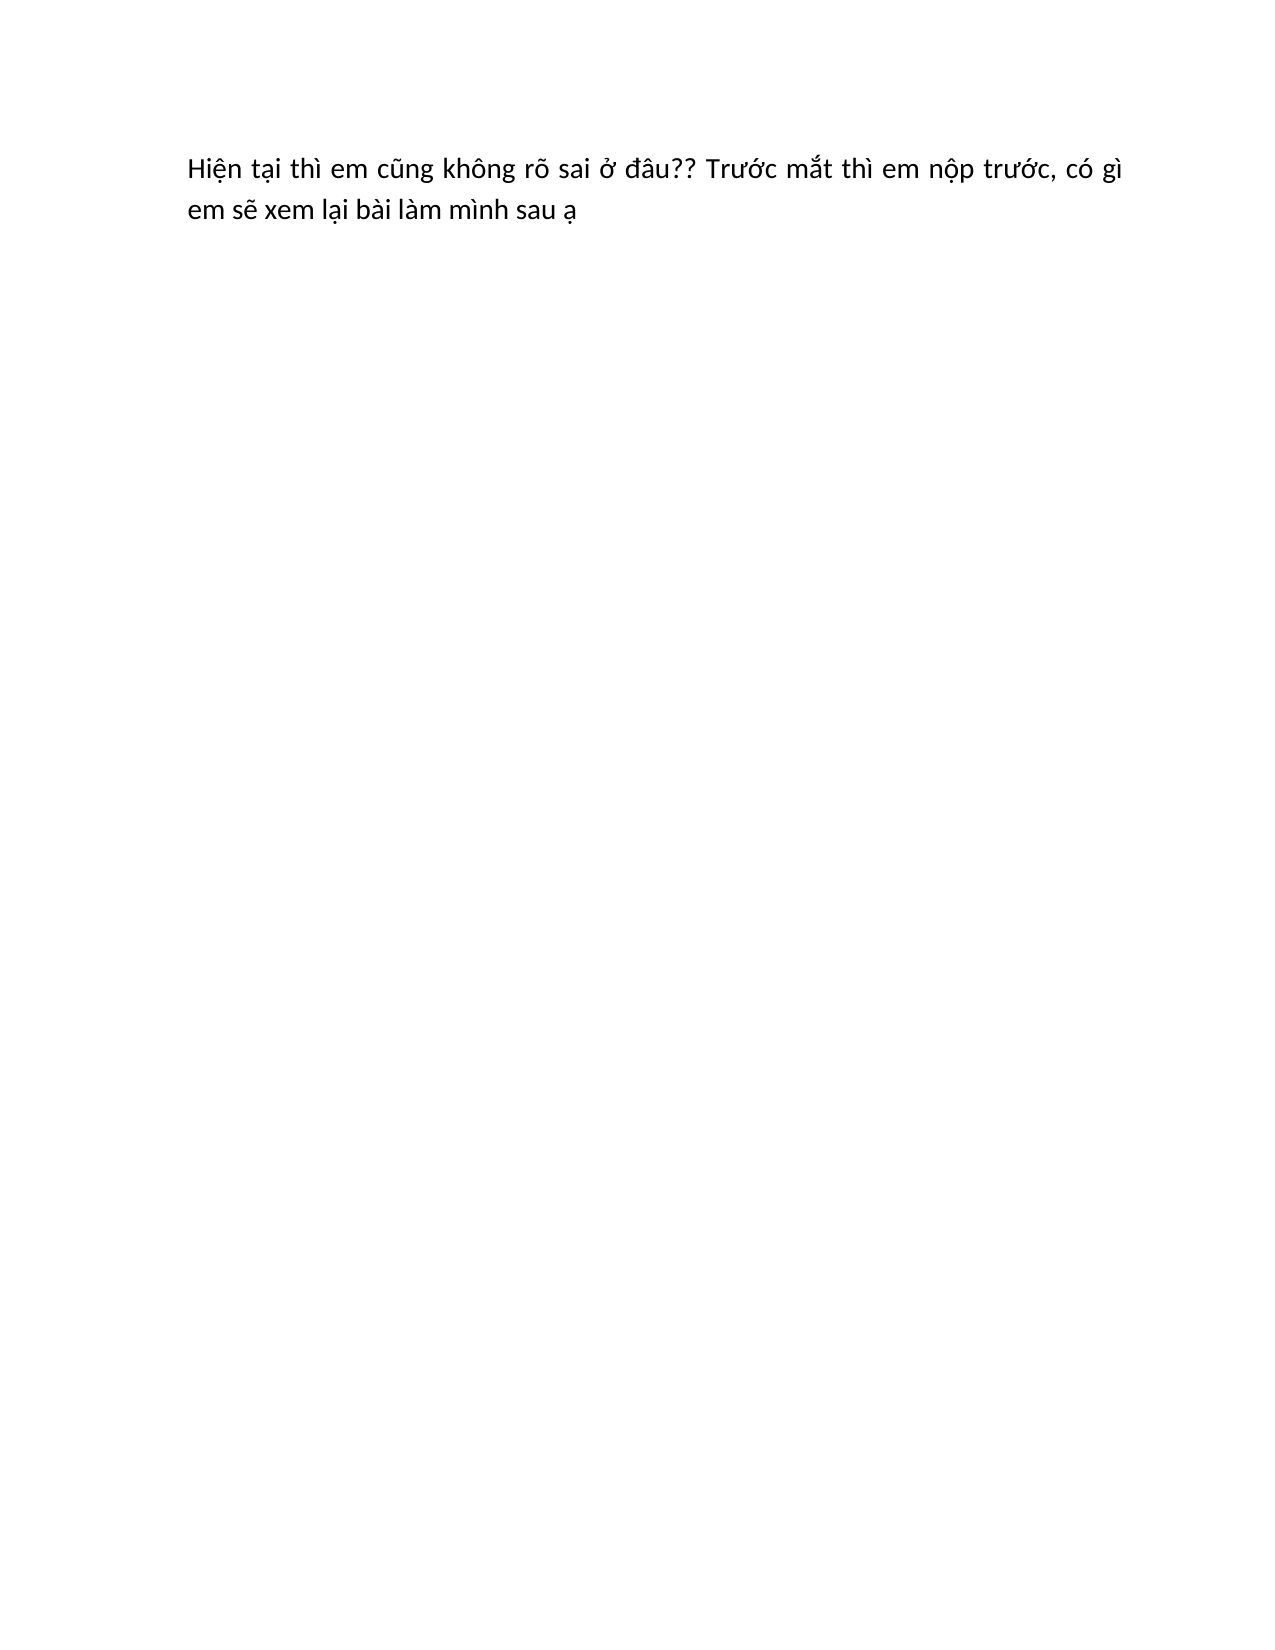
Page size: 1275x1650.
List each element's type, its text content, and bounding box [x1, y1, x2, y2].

list Hiện tại thì em cũng không rõ sai ở đâu?? Trước mắt thì em nộp trước, có gì em sẽ xem lại bài làm mình sau ạ [187, 150, 1125, 227]
